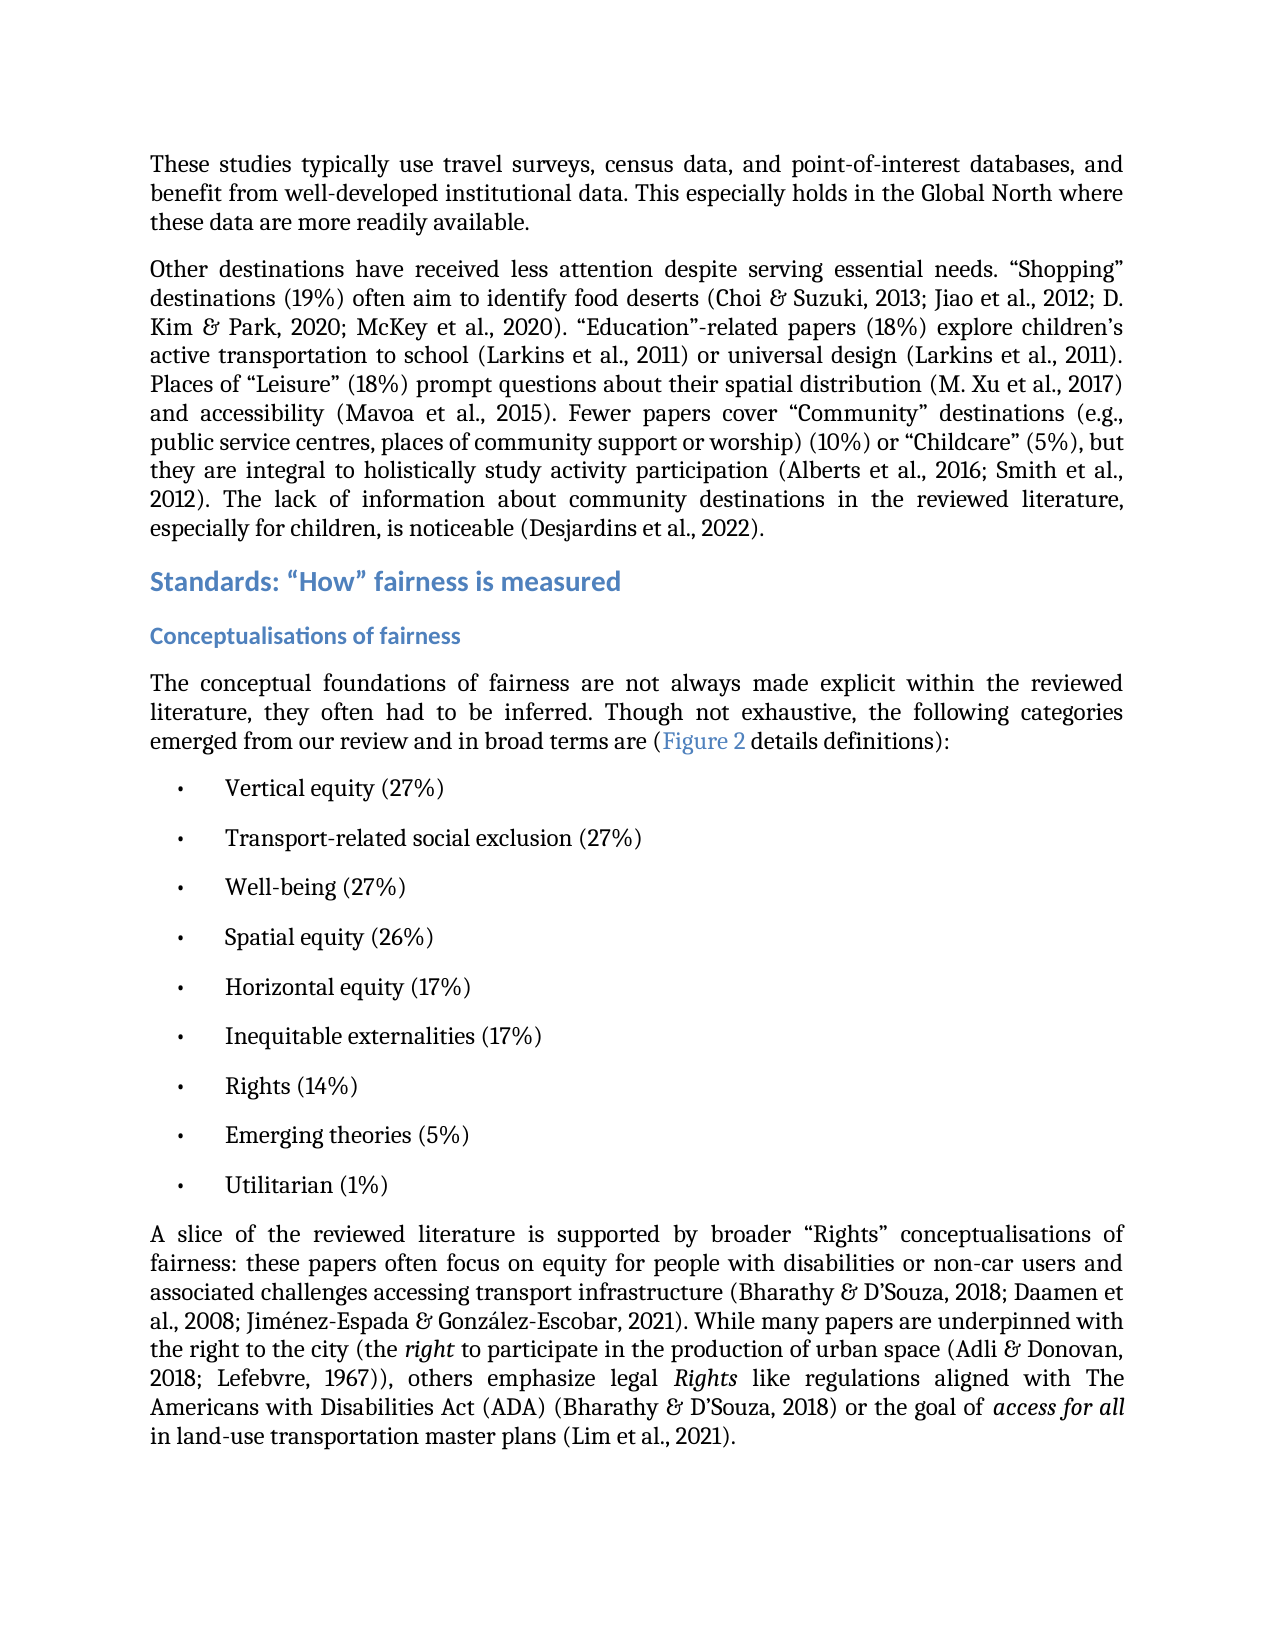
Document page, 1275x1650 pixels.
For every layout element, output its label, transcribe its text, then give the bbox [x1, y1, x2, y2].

list Vertical equity (27%) [175, 774, 1125, 803]
list Well-being (27%) [175, 873, 1125, 902]
text The conceptual foundations of fairness are not always made explicit within the reviewed literature, they often had to be inferred. Though not exhaustive, the following categories emerged from our review and in broad terms are (Figure 2 details definitions): [150, 669, 1125, 755]
subtitle Standards: “How” fairness is measured [150, 563, 1125, 599]
subtitle Conceptualisations of fairness [150, 620, 1125, 650]
text A slice of the reviewed literature is supported by broader “Rights” conceptualisations of fairness: these papers often focus on equity for people with disabilities or non-car users and associated challenges accessing transport infrastructure (Bharathy & D’Souza, 2018; Daamen et al., 2008; Jiménez-Espada & González-Escobar, 2021). While many papers are underpinned with the right to the city (the right to participate in the production of urban space (Adli & Donovan, 2018; Lefebvre, 1967)), others emphasize legal Rights like regulations aligned with The Americans with Disabilities Act (ADA) (Bharathy & D’Souza, 2018) or the goal of access for all in land-use transportation master plans (Lim et al., 2021). [150, 1220, 1125, 1450]
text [150, 150, 1125, 236]
list Spatial equity (26%) [175, 923, 1125, 952]
list Rights (14%) [175, 1072, 1125, 1100]
list Emerging theories (5%) [175, 1121, 1125, 1150]
list Transport-related social exclusion (27%) [175, 824, 1125, 852]
list Horizontal equity (17%) [175, 972, 1125, 1001]
list Utilitarian (1%) [175, 1171, 1125, 1199]
text Other destinations have received less attention despite serving essential needs. “Shopping” destinations (19%) often aim to identify food deserts (Choi & Suzuki, 2013; Jiao et al., 2012; D. Kim & Park, 2020; McKey et al., 2020). “Education”-related papers (18%) explore children’s active transportation to school (Larkins et al., 2011) or universal design (Larkins et al., 2011). Places of “Leisure” (18%) prompt questions about their spatial distribution (M. Xu et al., 2017) and accessibility (Mavoa et al., 2015). Fewer papers cover “Community” destinations (e.g., public service centres, places of community support or worship) (10%) or “Childcare” (5%), but they are integral to holistically study activity participation (Alberts et al., 2016; Smith et al., 2012). The lack of information about community destinations in the reviewed literature, especially for children, is noticeable (Desjardins et al., 2022). [150, 255, 1125, 542]
list Inequitable externalities (17%) [175, 1022, 1125, 1051]
